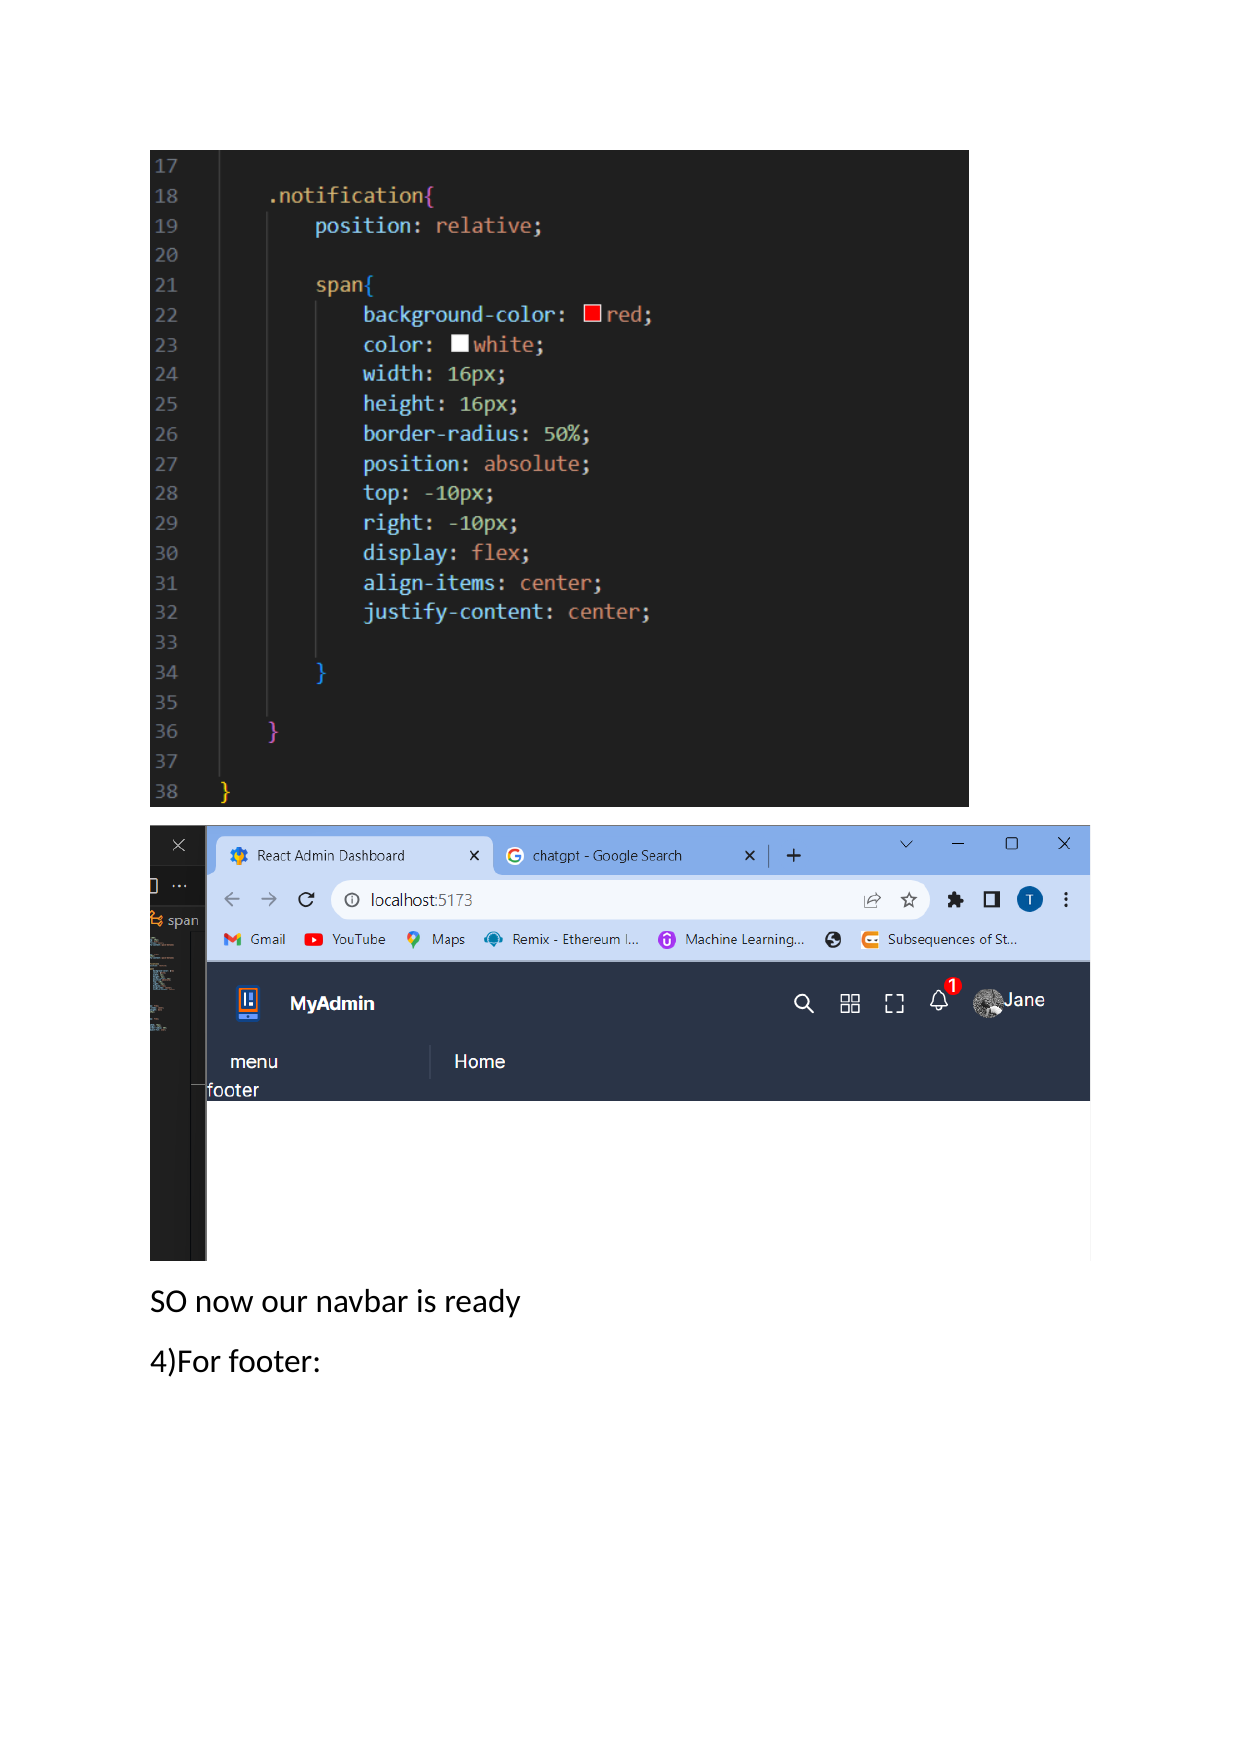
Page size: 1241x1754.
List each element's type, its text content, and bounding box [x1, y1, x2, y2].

picture [150, 825, 1091, 1261]
text SO now our navbar is ready [150, 1280, 1090, 1321]
picture [150, 150, 969, 807]
text 4)For footer: [150, 1341, 1090, 1381]
